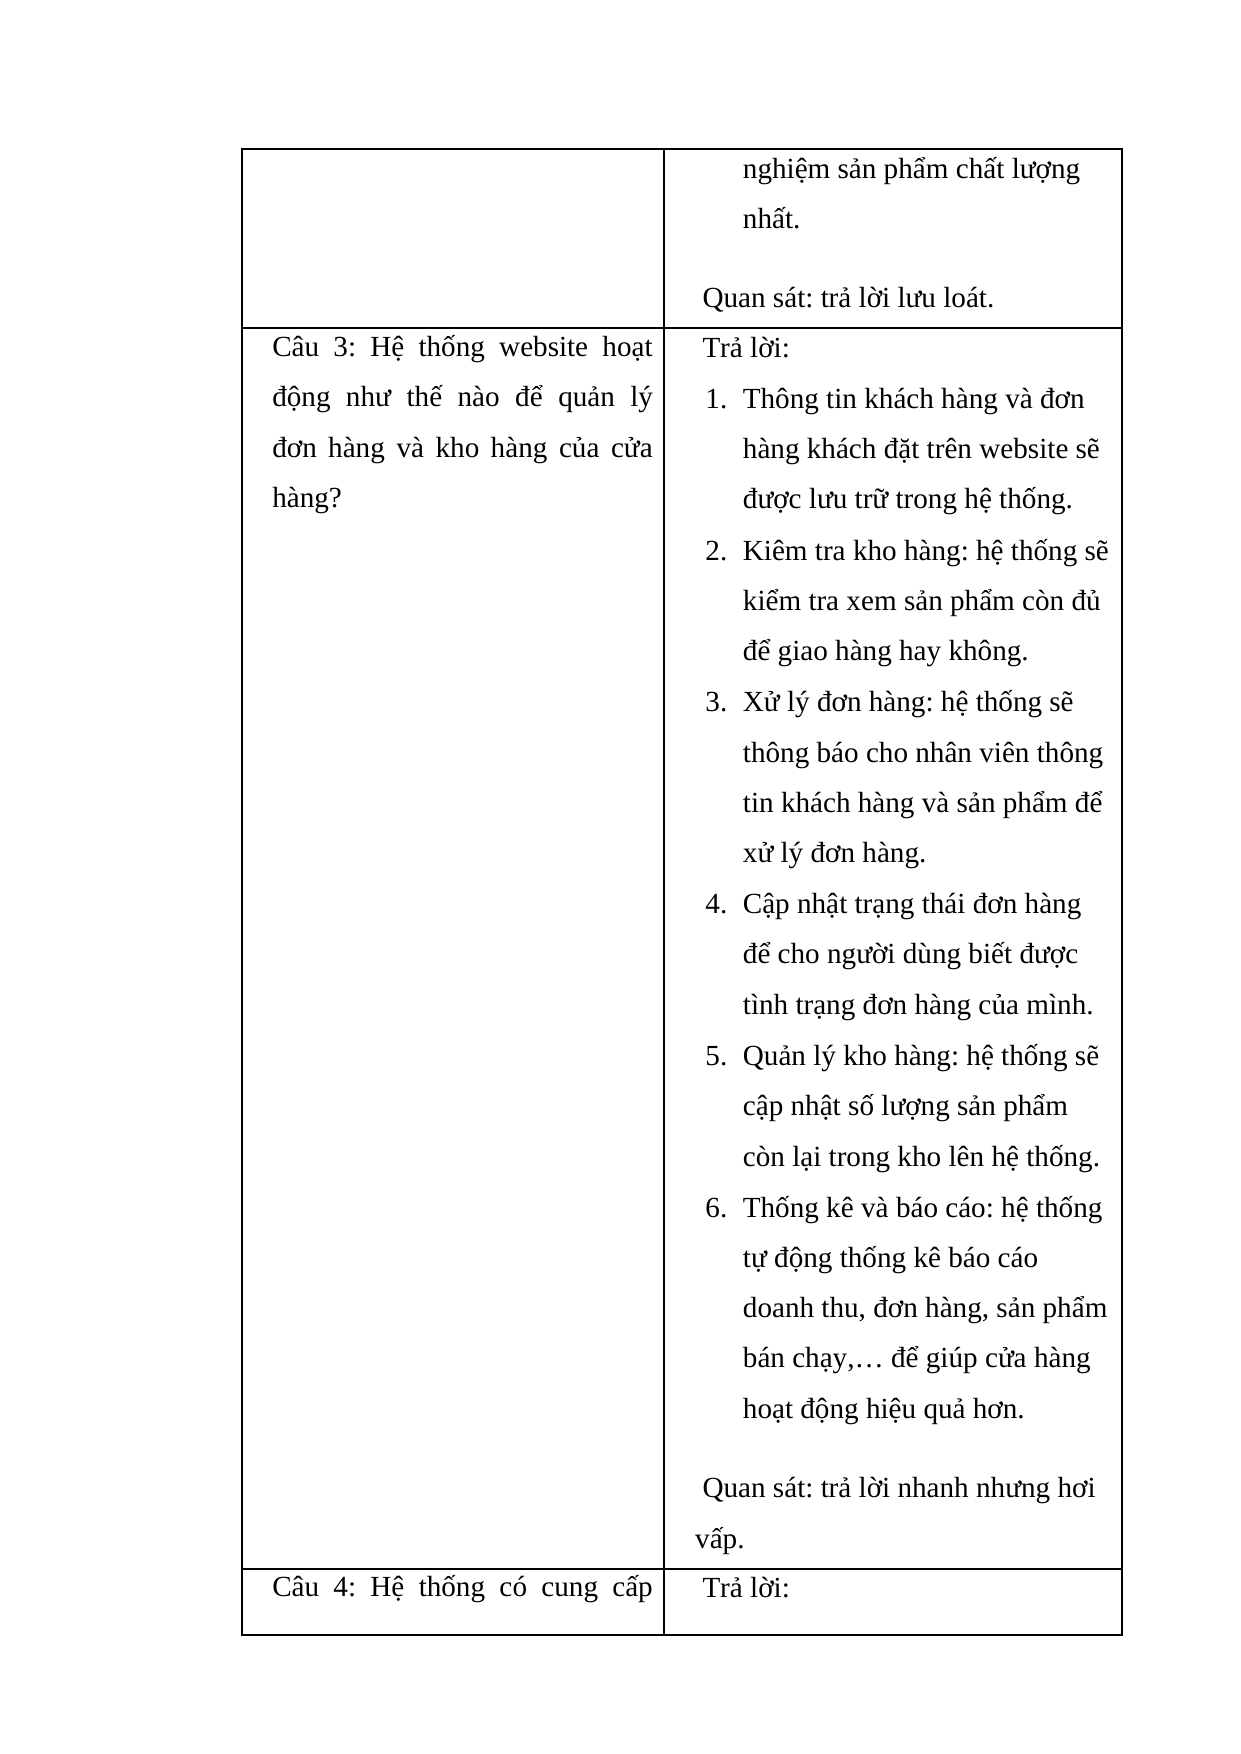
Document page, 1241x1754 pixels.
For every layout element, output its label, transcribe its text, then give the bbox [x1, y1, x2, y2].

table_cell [243, 150, 663, 327]
table_cell Câu 3: Hệ thống website hoạt động như thế nào để quản lý đơn hàng và kho hàng của cửa hàng? [243, 329, 663, 1567]
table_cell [243, 1570, 663, 1634]
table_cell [665, 1570, 1121, 1634]
table_cell Trả lời: Thông tin khách hàng và đơn hàng khách đặt trên website sẽ được lưu trữ trong hệ thống. Kiêm tra kho hàng: hệ thống sẽ kiểm tra xem sản phẩm còn đủ để giao hàng hay không. Xử lý đơn hàng: hệ thống sẽ thông báo cho nhân viên thông tin khách hàng và sản phẩm để xử lý đơn hàng. Cập nhật trạng thái đơn hàng để cho người dùng biết được tình trạng đơn hàng của mình. Quản lý kho hàng: hệ thống sẽ cập nhật số lượng sản phẩm còn lại trong kho lên hệ thống. Thống kê và báo cáo: hệ thống tự động thống kê báo cáo doanh thu, đơn hàng, sản phẩm bán chạy,… để giúp cửa hàng hoạt động hiệu quả hơn. Quan sát: trả lời nhanh nhưng hơi vấp. [665, 329, 1121, 1567]
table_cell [665, 150, 1121, 327]
